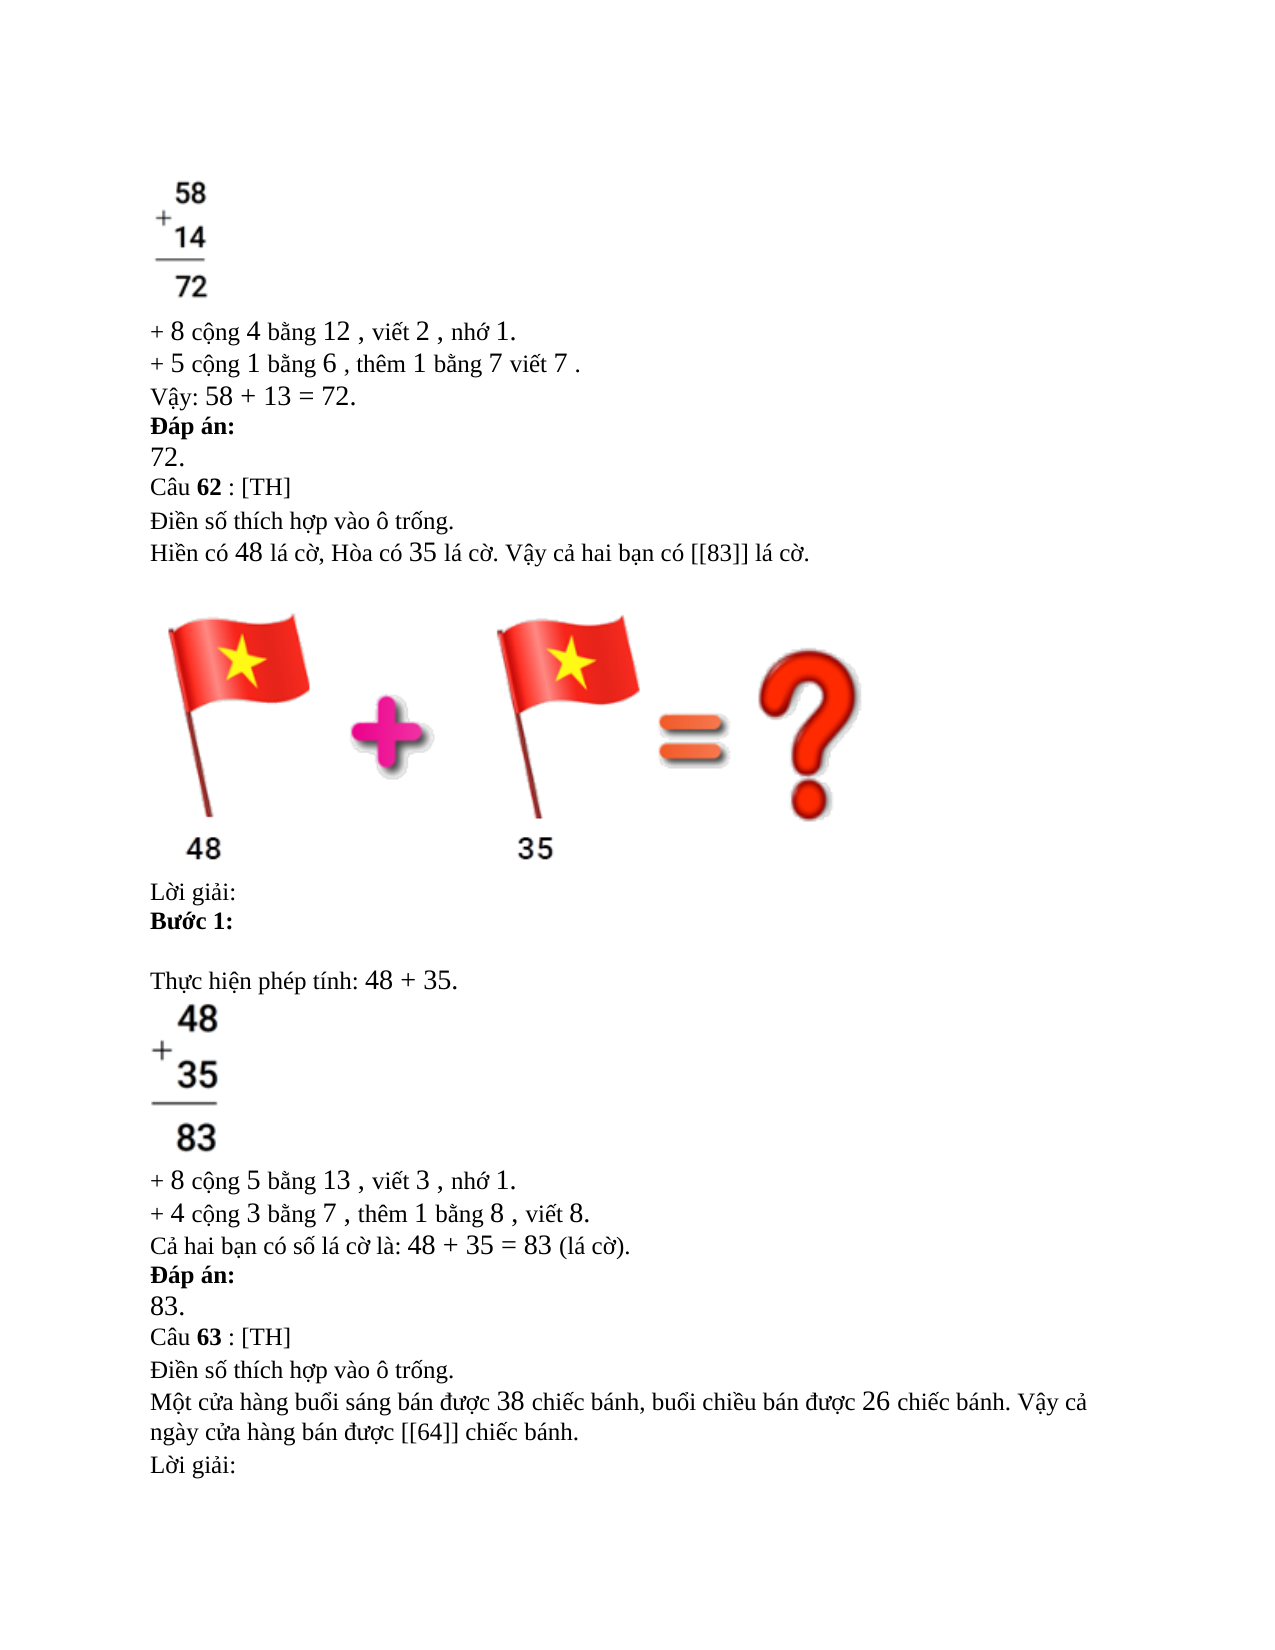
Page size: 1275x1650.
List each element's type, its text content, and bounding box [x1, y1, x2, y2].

text Câu 62 : [TH] [150, 472, 1125, 501]
text Lời giải: [150, 1451, 1125, 1479]
picture [150, 595, 862, 872]
picture [150, 178, 233, 314]
picture [150, 995, 241, 1164]
text Thực hiện phép tính: 48 + 35. + 8 cộng 5 bằng 13 , viết 3 , nhớ 1. + 4 cộng 3 bằng 7 , thêm 1 bằng 8 , viết 8. Cả hai bạn có số lá cờ là: 48 + 35 = 83 (lá cờ). Đáp án: 83. [150, 935, 1125, 1322]
text Lời giải: [150, 877, 1125, 906]
text Bước 1: [150, 906, 1125, 935]
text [150, 150, 1125, 472]
text Câu 63 : [TH] [150, 1322, 1125, 1350]
text Điền số thích hợp vào ô trống. Một cửa hàng buổi sáng bán được 38 chiếc bánh, buổi chiều bán được 26 chiếc bánh. Vậy cả ngày cửa hàng bán được [[64]] chiếc bánh. [150, 1356, 1125, 1445]
